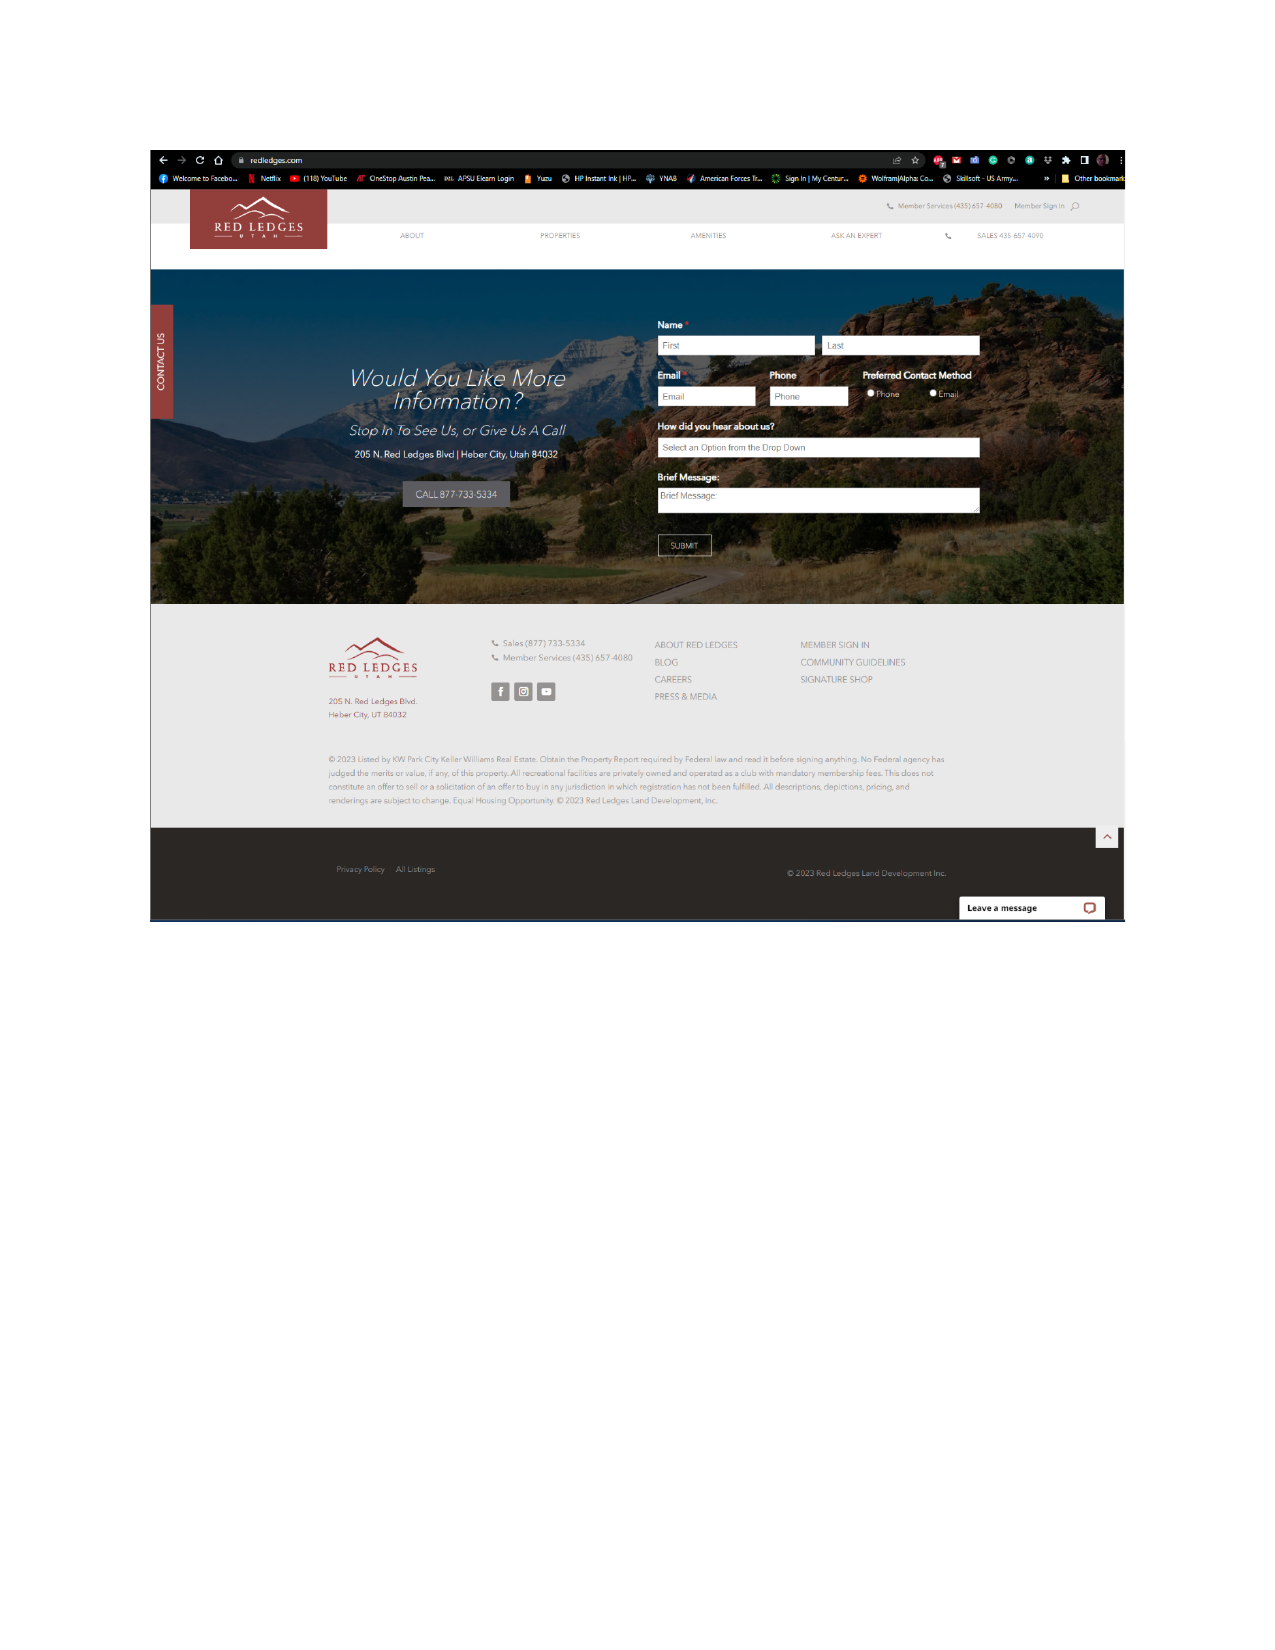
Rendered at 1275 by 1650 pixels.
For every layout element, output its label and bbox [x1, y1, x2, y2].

picture [150, 150, 1125, 922]
